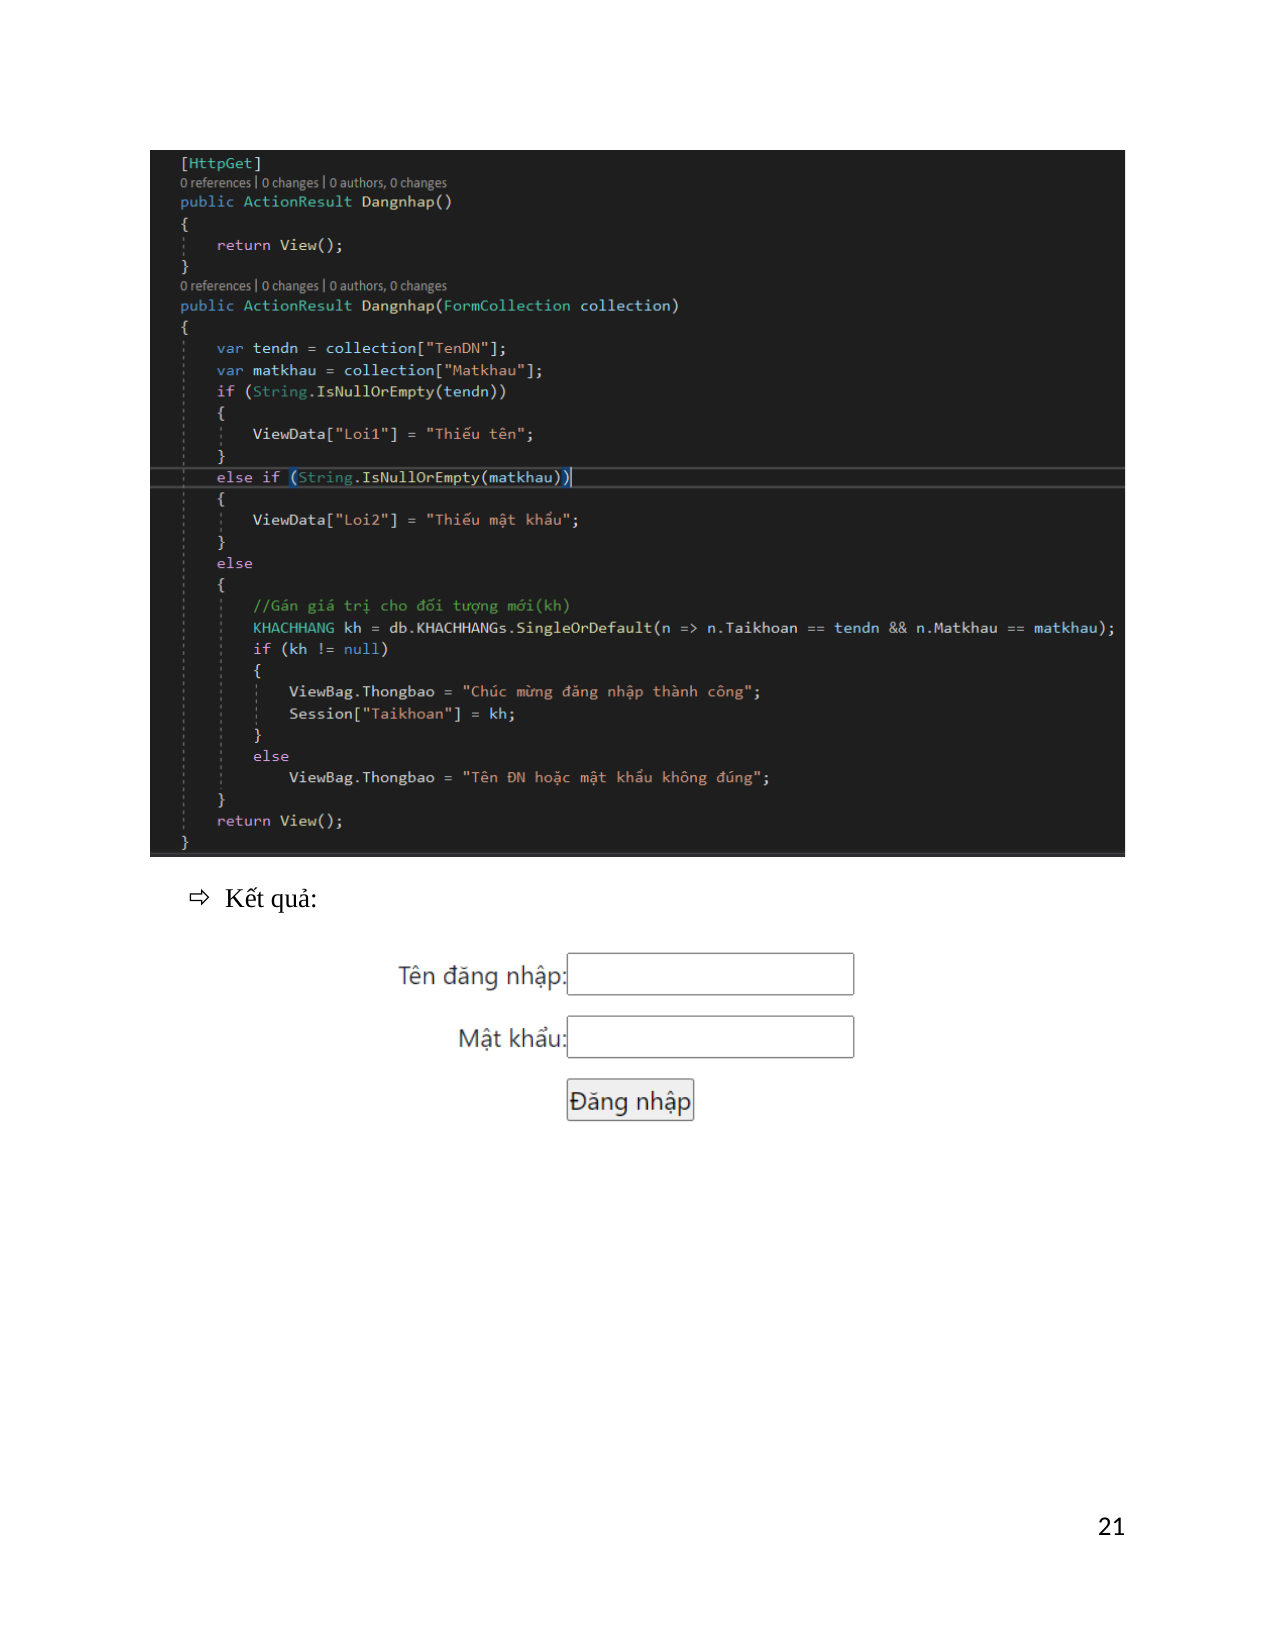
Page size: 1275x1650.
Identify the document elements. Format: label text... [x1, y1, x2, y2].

picture [150, 150, 1125, 857]
list Kết quả: [187, 882, 1125, 914]
picture [398, 939, 877, 1130]
